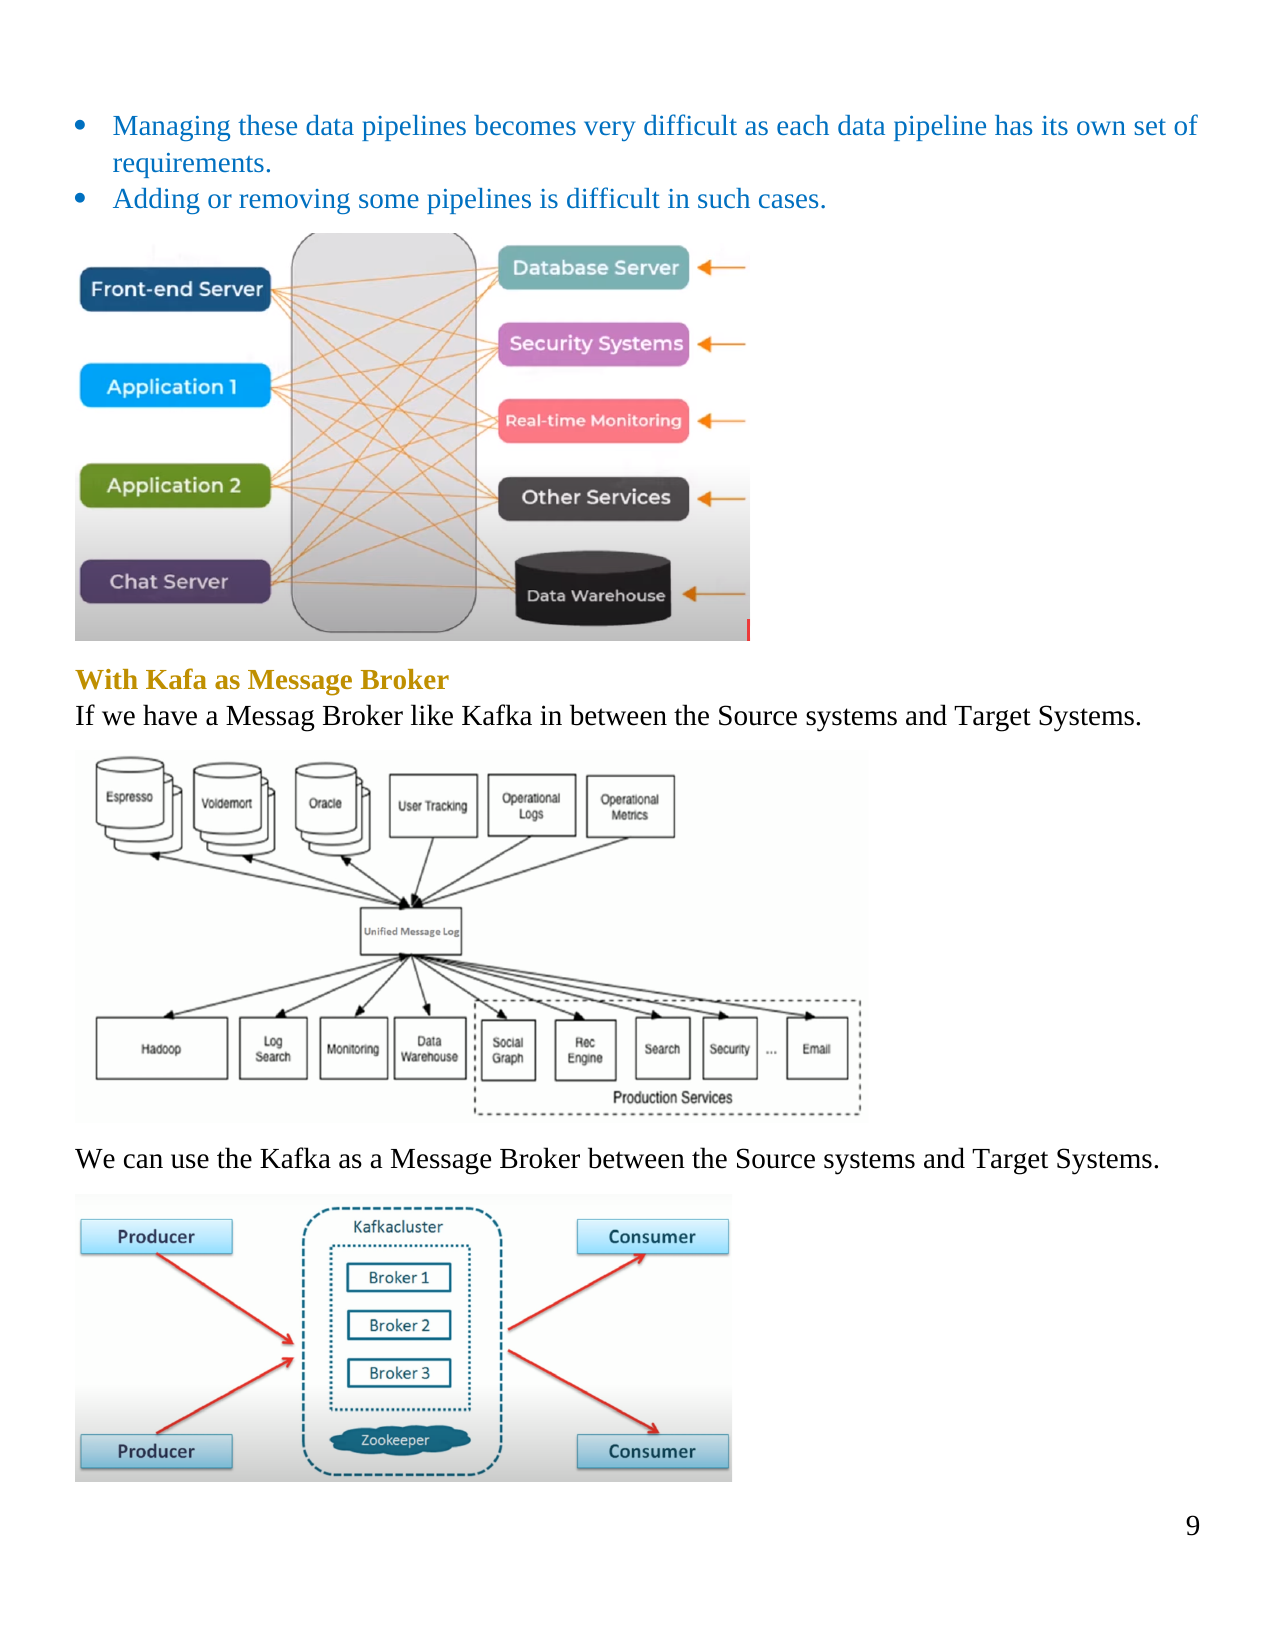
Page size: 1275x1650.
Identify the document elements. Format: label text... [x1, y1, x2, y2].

list Managing these data pipelines becomes very difficult as each data pipeline has its own set of requirements. [75, 108, 1200, 178]
text If we have a Messag Broker like Kafka in between the Source systems and Target Systems. [75, 698, 1200, 732]
picture [75, 233, 750, 643]
subtitle With Kafa as Message Broker [75, 662, 1200, 695]
list Adding or removing some pipelines is difficult in such cases. [75, 181, 1200, 214]
picture [75, 1194, 733, 1482]
picture [75, 750, 869, 1123]
text We can use the Kafka as a Message Broker between the Source systems and Target Systems. [75, 1141, 1200, 1175]
